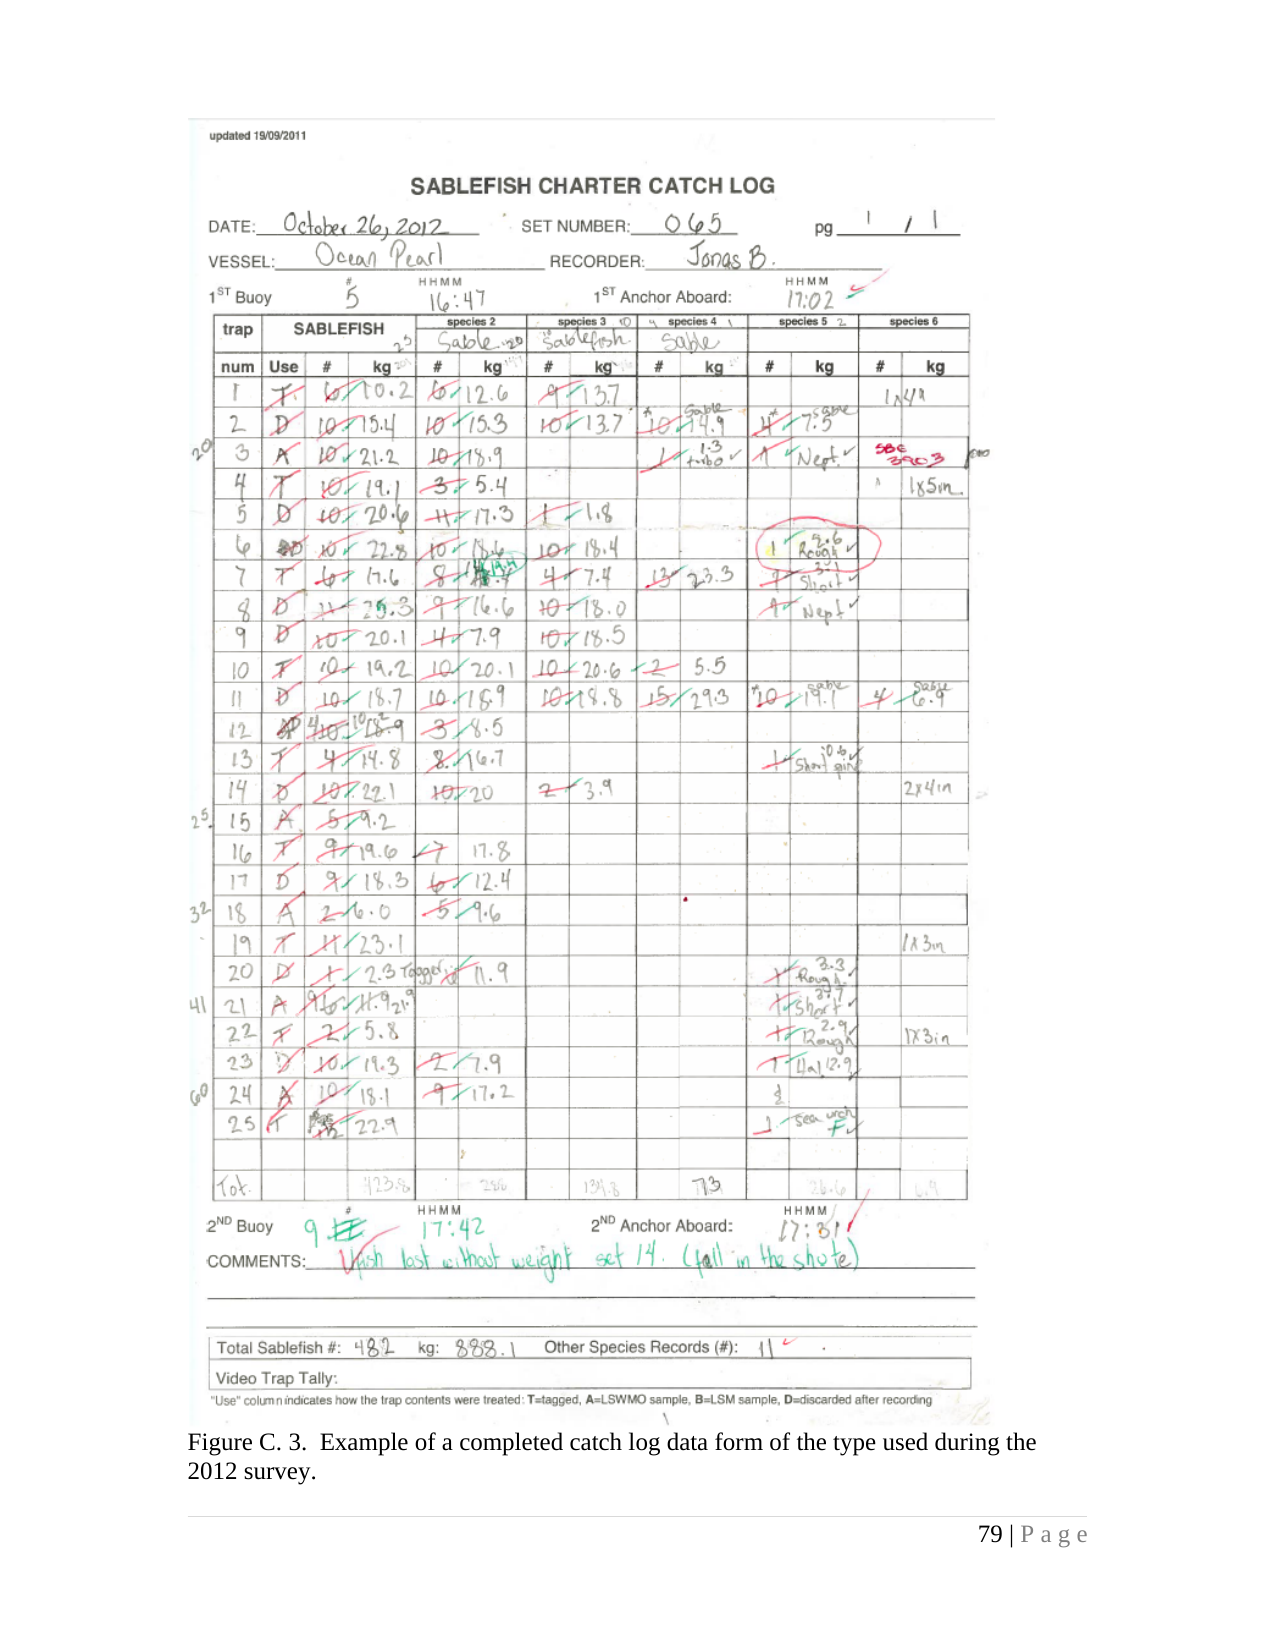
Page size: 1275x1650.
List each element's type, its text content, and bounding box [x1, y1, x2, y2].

picture [188, 118, 996, 1427]
text Figure C. 3. Example of a completed catch log data form of the type used during the 2012 survey. [187, 1427, 1087, 1485]
